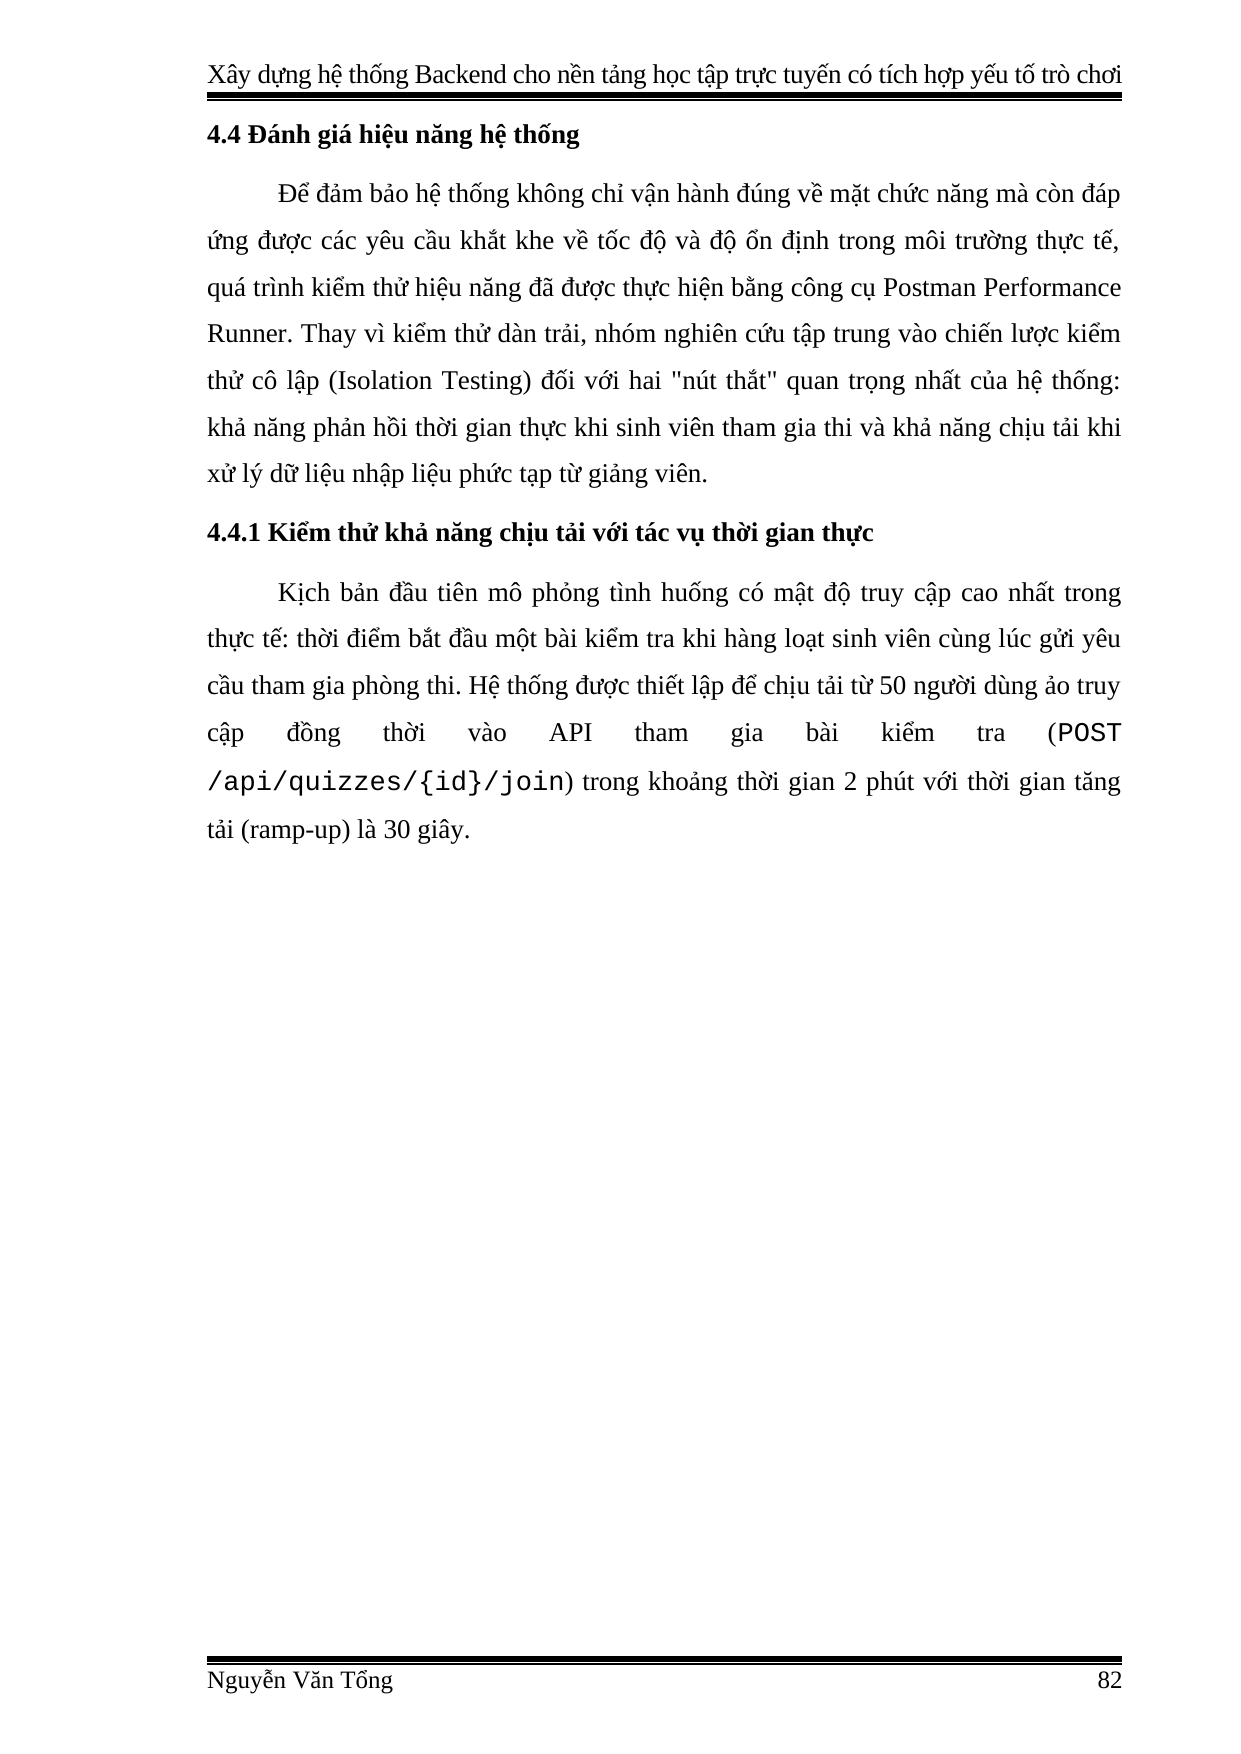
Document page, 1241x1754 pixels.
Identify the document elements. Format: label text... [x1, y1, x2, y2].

subtitle Kiểm thử khả năng chịu tải với tác vụ thời gian thực [207, 516, 1122, 548]
text Để đảm bảo hệ thống không chỉ vận hành đúng về mặt chức năng mà còn đáp ứng được các yêu cầu khắt khe về tốc độ và độ ổn định trong môi trường thực tế, quá trình kiểm thử hiệu năng đã được thực hiện bằng công cụ Postman Performance Runner. Thay vì kiểm thử dàn trải, nhóm nghiên cứu tập trung vào chiến lược kiểm thử cô lập (Isolation Testing) đối với hai "nút thắt" quan trọng nhất của hệ thống: khả năng phản hồi thời gian thực khi sinh viên tham gia thi và khả năng chịu tải khi xử lý dữ liệu nhập liệu phức tạp từ giảng viên. [207, 177, 1122, 488]
text Kịch bản đầu tiên mô phỏng tình huống có mật độ truy cập cao nhất trong thực tế: thời điểm bắt đầu một bài kiểm tra khi hàng loạt sinh viên cùng lúc gửi yêu cầu tham gia phòng thi. Hệ thống được thiết lập để chịu tải từ 50 người dùng ảo truy cập đồng thời vào API tham gia bài kiểm tra (POST /api/quizzes/{id}/join) trong khoảng thời gian 2 phút với thời gian tăng tải (ramp-up) là 30 giây. [207, 576, 1122, 845]
subtitle Đánh giá hiệu năng hệ thống [207, 118, 1122, 149]
